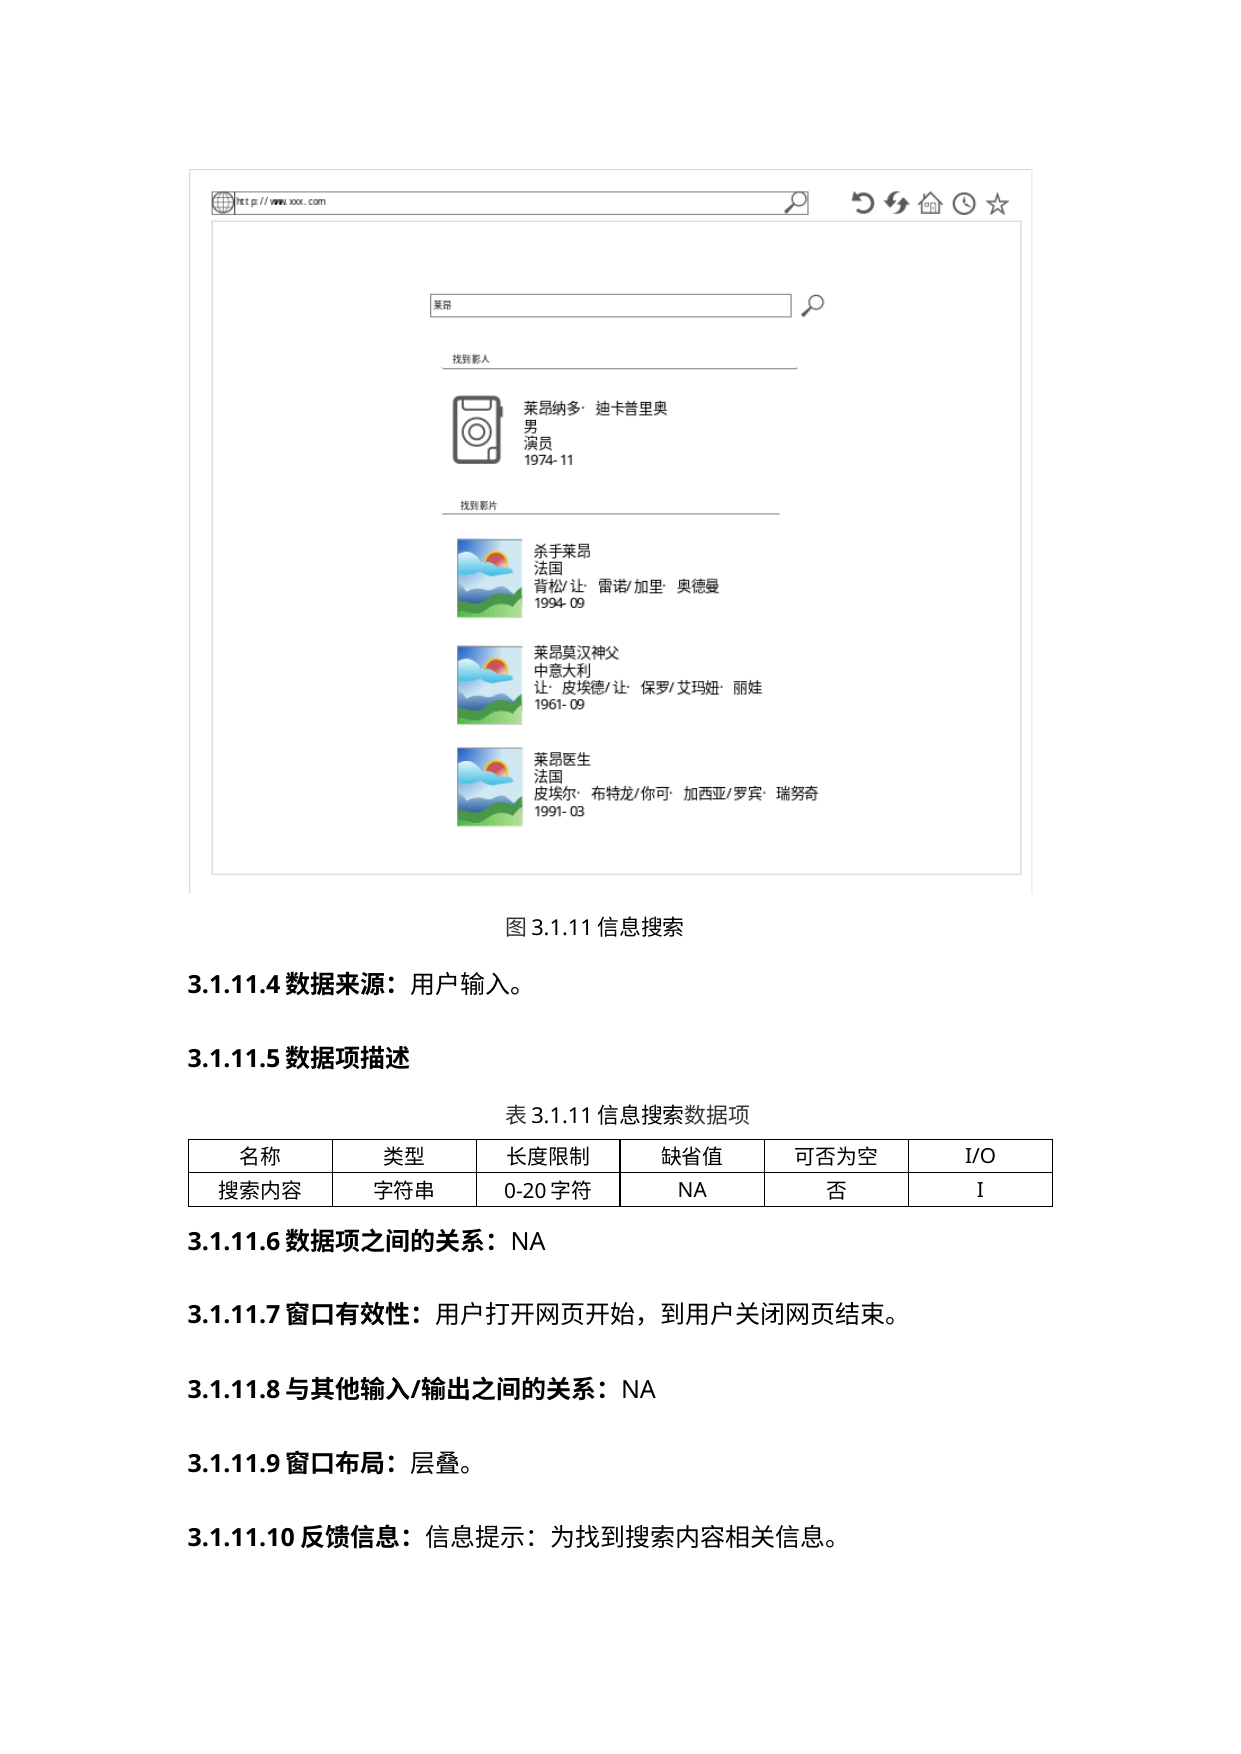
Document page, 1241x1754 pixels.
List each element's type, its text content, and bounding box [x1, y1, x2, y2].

text 3.1.11.5数据项描述 [187, 1024, 1053, 1089]
text 表3.1.11信息搜索数据项 [362, 1098, 1053, 1131]
text 3.1.11.4数据来源：用户输入。 [187, 950, 1053, 1015]
table_cell 字符串 [333, 1173, 476, 1206]
text 3.1.11.6数据项之间的关系：NA [187, 1207, 1053, 1272]
table_header 名称 [189, 1140, 332, 1172]
table_header 缺省值 [621, 1140, 764, 1172]
table_header 类型 [333, 1140, 476, 1172]
table_cell 0-20字符 [477, 1173, 619, 1206]
text 3.1.11.7窗口有效性：用户打开网页开始，到用户关闭网页结束。 [187, 1281, 1053, 1346]
text 图3.1.11信息搜索 [362, 909, 1053, 942]
text 3.1.11.10反馈信息：信息提示：为找到搜索内容相关信息。 [187, 1503, 1053, 1568]
table_header 可否为空 [765, 1140, 908, 1172]
table_cell 否 [765, 1173, 908, 1206]
table_cell NA [621, 1173, 764, 1206]
table_cell 搜索内容 [189, 1173, 332, 1206]
text 3.1.11.8与其他输入/输出之间的关系：NA [187, 1355, 1053, 1420]
table_header 长度限制 [477, 1140, 619, 1172]
text 3.1.11.9窗口布局：层叠。 [187, 1429, 1053, 1494]
table_cell I [909, 1173, 1052, 1206]
table_header I/O [909, 1140, 1052, 1172]
